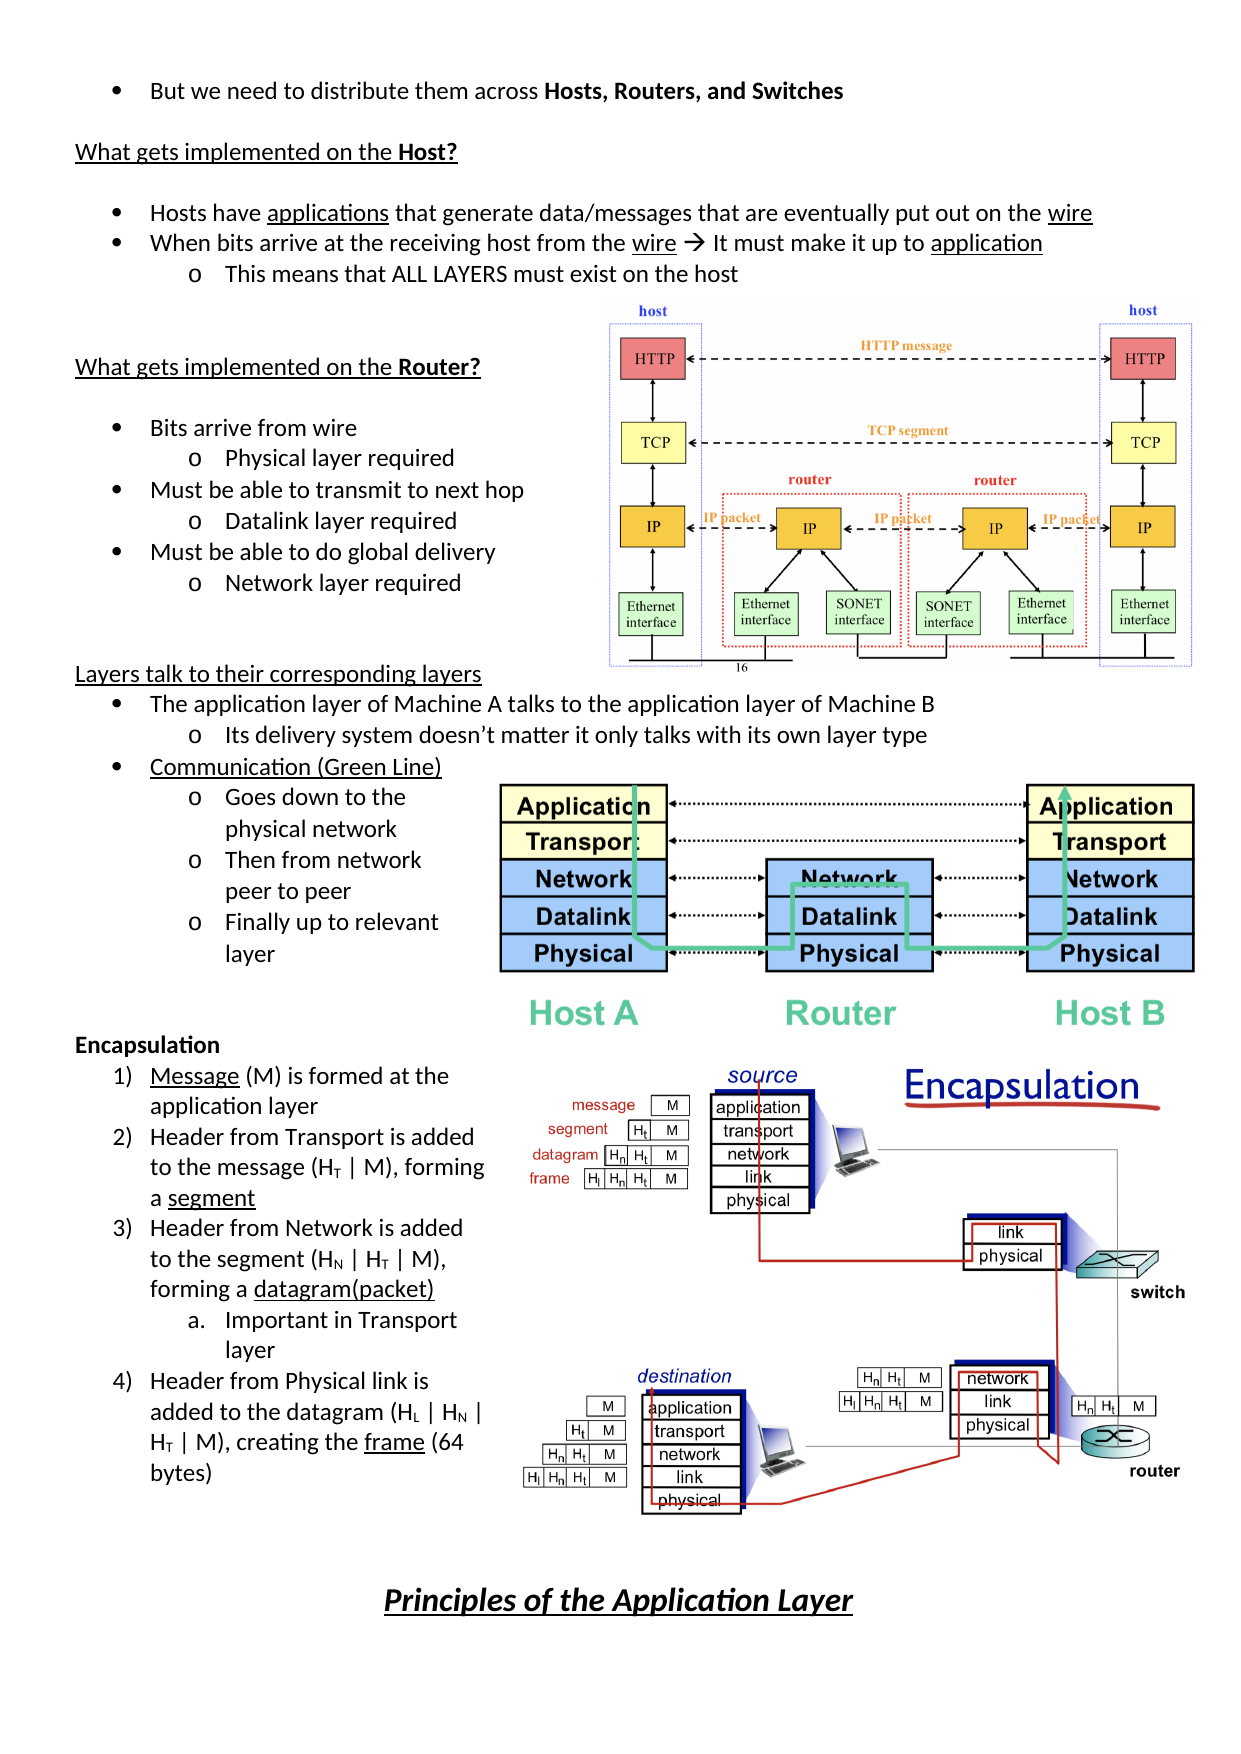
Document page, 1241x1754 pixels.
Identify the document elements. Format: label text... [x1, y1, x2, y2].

list Physical layer required [187, 442, 595, 474]
text Principles of the Application Layer [75, 1579, 1165, 1619]
list When bits arrive at the receiving host from the wire It must make it up to application [112, 228, 1165, 258]
picture [595, 298, 1201, 672]
list Must be able to transmit to next hop [112, 474, 595, 505]
text What gets implemented on the Router? [75, 351, 595, 381]
list Finally up to relevant layer [187, 906, 474, 968]
text What gets implemented on the Host? [75, 136, 1165, 167]
list Datalink layer required [187, 505, 595, 537]
list Bits arrive from wire [112, 412, 595, 442]
list Header from Physical link is added to the datagram (HL | HN | HT | M), creating the frame (64 bytes) [112, 1365, 508, 1487]
list But we need to distribute them across Hosts, Routers, and Switches [112, 75, 1165, 106]
picture [508, 1051, 1208, 1526]
list Header from Network is added to the segment (HN | HT | M), forming a datagram(packet) [112, 1212, 508, 1304]
list Important in Transport layer [187, 1304, 508, 1365]
list The application layer of Machine A talks to the application layer of Machine B [112, 689, 1165, 719]
list Message (M) is formed at the application layer [112, 1060, 508, 1121]
list Goes down to the physical network [187, 781, 474, 844]
list Header from Transport is added to the message (HT | M), forming a segment [112, 1121, 508, 1212]
list Hosts have applications that generate data/messages that are eventually put out on the wire [112, 197, 1165, 228]
list Then from network peer to peer [187, 844, 474, 906]
list This means that ALL LAYERS must exist on the host [187, 258, 1165, 290]
text Layers talk to their corresponding layers [75, 658, 1165, 689]
list Its delivery system doesn’t matter it only talks with its own layer type [187, 719, 1165, 751]
list Must be able to do global delivery [112, 537, 595, 567]
picture [474, 761, 1214, 1041]
list Network layer required [187, 567, 595, 599]
list Communication (Green Line) [112, 751, 1165, 781]
text Encapsulation [75, 1029, 1165, 1060]
